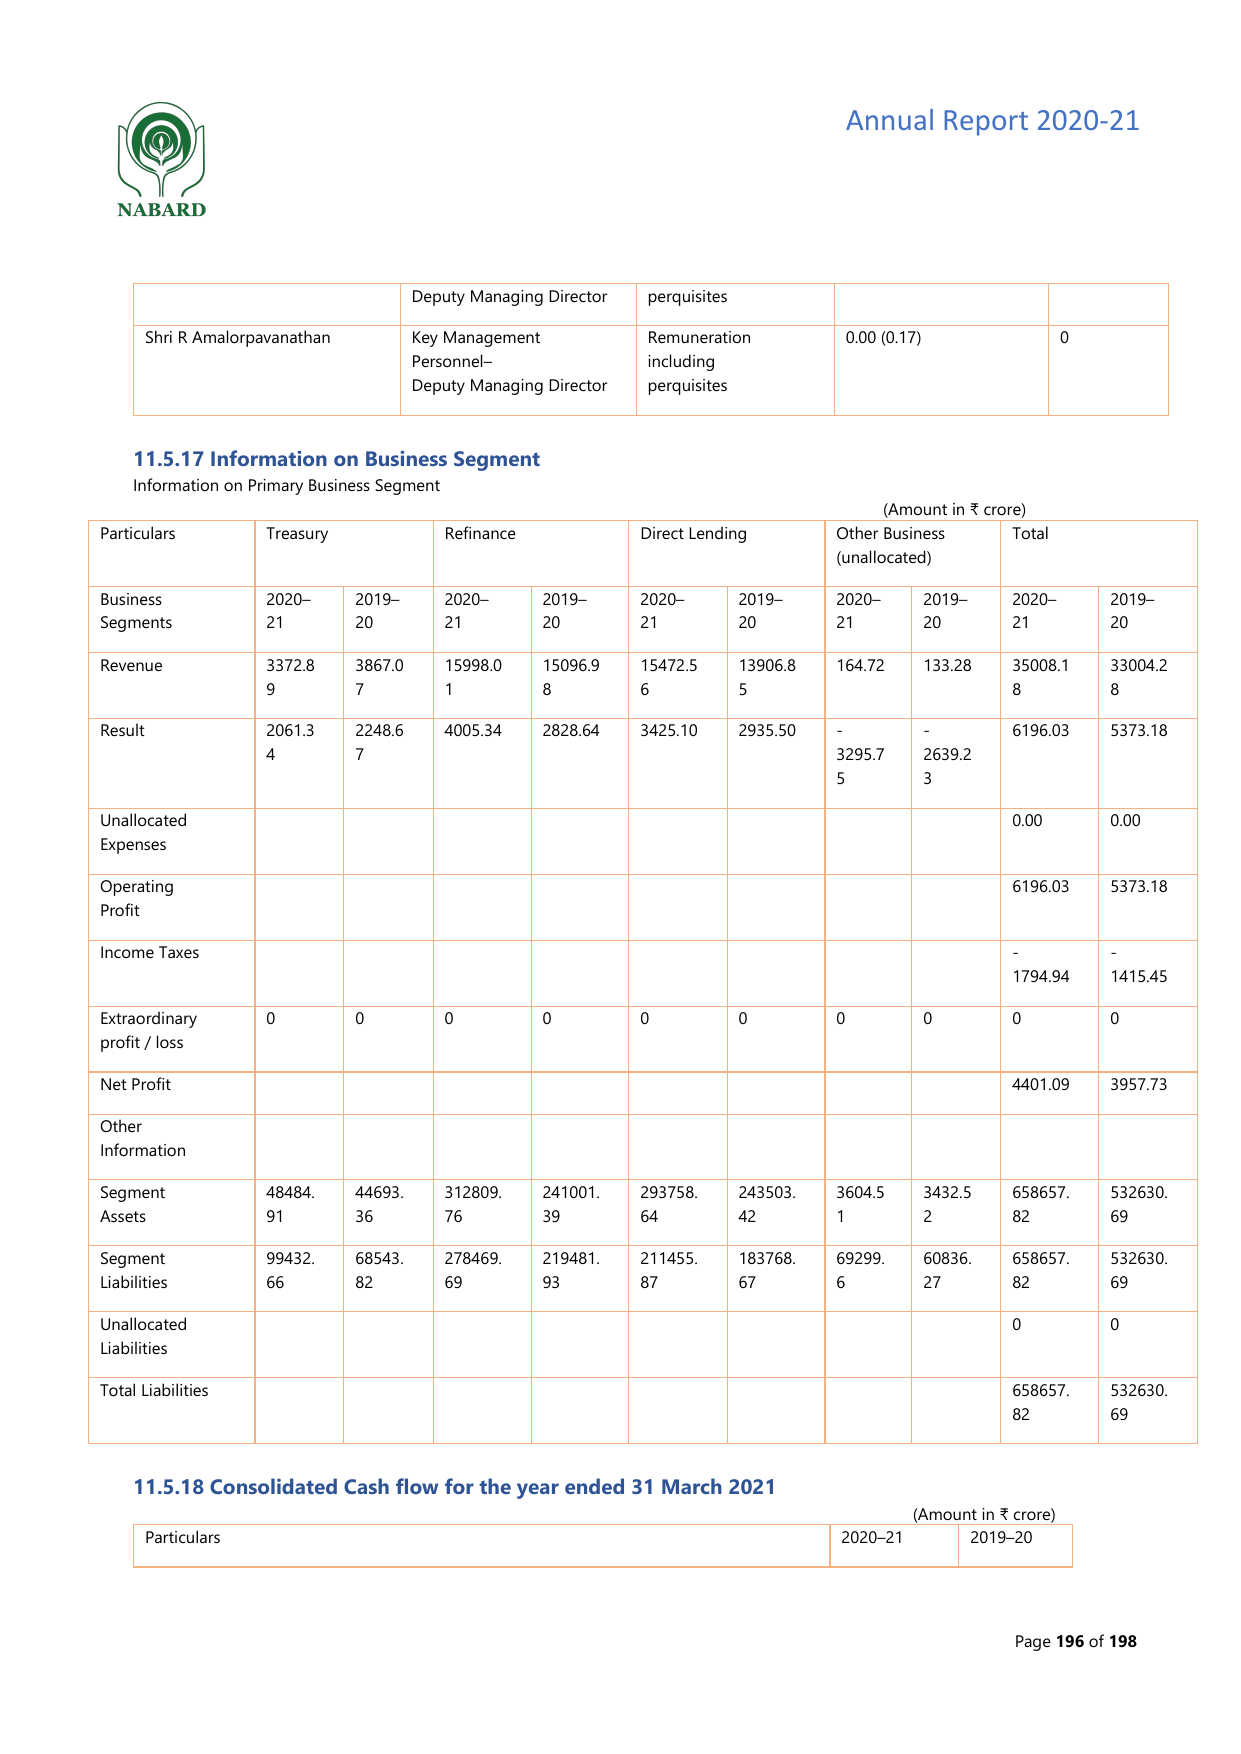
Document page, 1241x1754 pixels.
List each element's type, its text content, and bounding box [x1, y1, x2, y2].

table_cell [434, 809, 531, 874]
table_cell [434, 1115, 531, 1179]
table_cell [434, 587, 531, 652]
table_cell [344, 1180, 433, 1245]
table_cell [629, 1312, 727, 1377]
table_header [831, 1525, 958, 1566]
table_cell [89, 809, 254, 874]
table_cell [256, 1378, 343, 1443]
subtitle 11.5.18 Consolidated Cash flow for the year ended 31 March 2021 [133, 1472, 1122, 1500]
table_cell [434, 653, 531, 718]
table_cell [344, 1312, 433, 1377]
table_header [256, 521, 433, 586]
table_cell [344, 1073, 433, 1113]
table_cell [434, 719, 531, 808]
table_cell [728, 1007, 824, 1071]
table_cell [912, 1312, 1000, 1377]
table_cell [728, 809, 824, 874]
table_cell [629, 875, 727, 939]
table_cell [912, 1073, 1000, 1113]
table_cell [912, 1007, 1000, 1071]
subtitle 11.5.17 Information on Business Segment [133, 444, 1122, 472]
picture [114, 100, 209, 218]
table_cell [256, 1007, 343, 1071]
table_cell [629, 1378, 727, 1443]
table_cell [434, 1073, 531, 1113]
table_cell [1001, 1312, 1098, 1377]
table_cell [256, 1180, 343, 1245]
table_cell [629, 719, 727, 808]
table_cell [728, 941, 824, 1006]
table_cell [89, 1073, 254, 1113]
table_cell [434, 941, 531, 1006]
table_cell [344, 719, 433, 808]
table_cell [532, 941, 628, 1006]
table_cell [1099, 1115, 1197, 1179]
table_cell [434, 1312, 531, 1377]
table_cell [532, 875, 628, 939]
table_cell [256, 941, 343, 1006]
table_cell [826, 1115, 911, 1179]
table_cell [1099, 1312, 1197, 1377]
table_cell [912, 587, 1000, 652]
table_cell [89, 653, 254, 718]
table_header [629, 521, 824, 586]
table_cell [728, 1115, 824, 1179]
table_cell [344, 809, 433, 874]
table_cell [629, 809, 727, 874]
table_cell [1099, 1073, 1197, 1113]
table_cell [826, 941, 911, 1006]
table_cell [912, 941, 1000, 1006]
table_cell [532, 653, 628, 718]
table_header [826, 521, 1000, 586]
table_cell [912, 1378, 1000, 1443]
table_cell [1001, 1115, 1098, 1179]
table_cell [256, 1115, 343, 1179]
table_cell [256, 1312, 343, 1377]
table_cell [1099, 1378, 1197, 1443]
text Information on Primary Business Segment [133, 474, 1122, 496]
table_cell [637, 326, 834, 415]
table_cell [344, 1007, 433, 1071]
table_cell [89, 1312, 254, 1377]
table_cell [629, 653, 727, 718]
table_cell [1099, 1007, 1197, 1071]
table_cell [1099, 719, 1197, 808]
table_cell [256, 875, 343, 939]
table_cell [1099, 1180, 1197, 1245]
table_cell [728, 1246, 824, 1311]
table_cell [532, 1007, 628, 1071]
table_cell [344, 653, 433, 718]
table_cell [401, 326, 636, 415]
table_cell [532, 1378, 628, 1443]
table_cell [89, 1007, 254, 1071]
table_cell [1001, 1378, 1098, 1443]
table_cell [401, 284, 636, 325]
text (Amount in ₹ crore) [133, 1502, 1122, 1524]
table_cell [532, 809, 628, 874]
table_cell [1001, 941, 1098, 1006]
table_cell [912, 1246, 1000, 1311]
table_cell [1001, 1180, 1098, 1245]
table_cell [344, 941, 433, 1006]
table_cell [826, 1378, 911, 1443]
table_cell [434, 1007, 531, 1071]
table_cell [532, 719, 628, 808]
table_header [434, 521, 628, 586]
text (Amount in ₹ crore) [133, 498, 1122, 520]
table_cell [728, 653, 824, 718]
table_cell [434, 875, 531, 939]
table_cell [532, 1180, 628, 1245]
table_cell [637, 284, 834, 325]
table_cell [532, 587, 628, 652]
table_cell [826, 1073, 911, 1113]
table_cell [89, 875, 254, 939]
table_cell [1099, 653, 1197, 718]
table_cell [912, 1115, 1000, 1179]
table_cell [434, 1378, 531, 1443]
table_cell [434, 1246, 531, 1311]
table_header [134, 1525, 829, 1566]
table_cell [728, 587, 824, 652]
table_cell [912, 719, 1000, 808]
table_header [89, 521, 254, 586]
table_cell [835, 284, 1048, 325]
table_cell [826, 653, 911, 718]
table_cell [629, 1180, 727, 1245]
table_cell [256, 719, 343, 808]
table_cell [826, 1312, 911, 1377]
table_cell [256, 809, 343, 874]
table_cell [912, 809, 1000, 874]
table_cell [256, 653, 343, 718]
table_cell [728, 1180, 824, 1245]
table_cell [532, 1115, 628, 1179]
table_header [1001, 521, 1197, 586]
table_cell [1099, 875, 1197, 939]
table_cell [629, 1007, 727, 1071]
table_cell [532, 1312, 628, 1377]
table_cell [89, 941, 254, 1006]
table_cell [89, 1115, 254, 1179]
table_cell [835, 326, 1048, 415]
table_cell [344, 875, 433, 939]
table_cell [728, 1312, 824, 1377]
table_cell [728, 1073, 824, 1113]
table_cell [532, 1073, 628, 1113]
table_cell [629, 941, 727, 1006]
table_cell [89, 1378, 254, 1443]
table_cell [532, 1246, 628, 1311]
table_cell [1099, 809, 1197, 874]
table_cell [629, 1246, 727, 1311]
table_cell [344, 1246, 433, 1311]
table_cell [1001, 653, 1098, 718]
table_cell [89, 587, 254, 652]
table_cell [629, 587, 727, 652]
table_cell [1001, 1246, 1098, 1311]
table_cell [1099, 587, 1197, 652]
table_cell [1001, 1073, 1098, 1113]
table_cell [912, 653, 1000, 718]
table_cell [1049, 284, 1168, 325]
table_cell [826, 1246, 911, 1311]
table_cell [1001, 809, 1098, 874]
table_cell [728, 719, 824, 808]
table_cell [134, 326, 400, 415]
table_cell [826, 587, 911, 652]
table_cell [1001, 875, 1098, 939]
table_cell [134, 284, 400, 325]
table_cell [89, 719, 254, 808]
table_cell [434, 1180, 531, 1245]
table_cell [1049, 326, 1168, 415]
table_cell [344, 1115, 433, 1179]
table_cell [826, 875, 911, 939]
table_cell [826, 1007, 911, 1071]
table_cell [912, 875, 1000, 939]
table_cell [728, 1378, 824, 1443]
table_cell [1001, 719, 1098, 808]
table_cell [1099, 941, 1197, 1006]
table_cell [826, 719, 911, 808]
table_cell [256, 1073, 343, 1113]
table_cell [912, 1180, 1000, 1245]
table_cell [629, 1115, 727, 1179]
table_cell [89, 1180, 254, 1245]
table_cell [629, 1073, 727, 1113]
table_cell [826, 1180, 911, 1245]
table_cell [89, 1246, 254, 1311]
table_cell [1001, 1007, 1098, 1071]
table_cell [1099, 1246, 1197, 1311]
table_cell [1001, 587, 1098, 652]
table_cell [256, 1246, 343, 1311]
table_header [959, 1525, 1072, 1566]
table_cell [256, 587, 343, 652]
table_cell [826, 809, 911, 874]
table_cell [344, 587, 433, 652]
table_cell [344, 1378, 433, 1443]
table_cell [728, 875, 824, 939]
